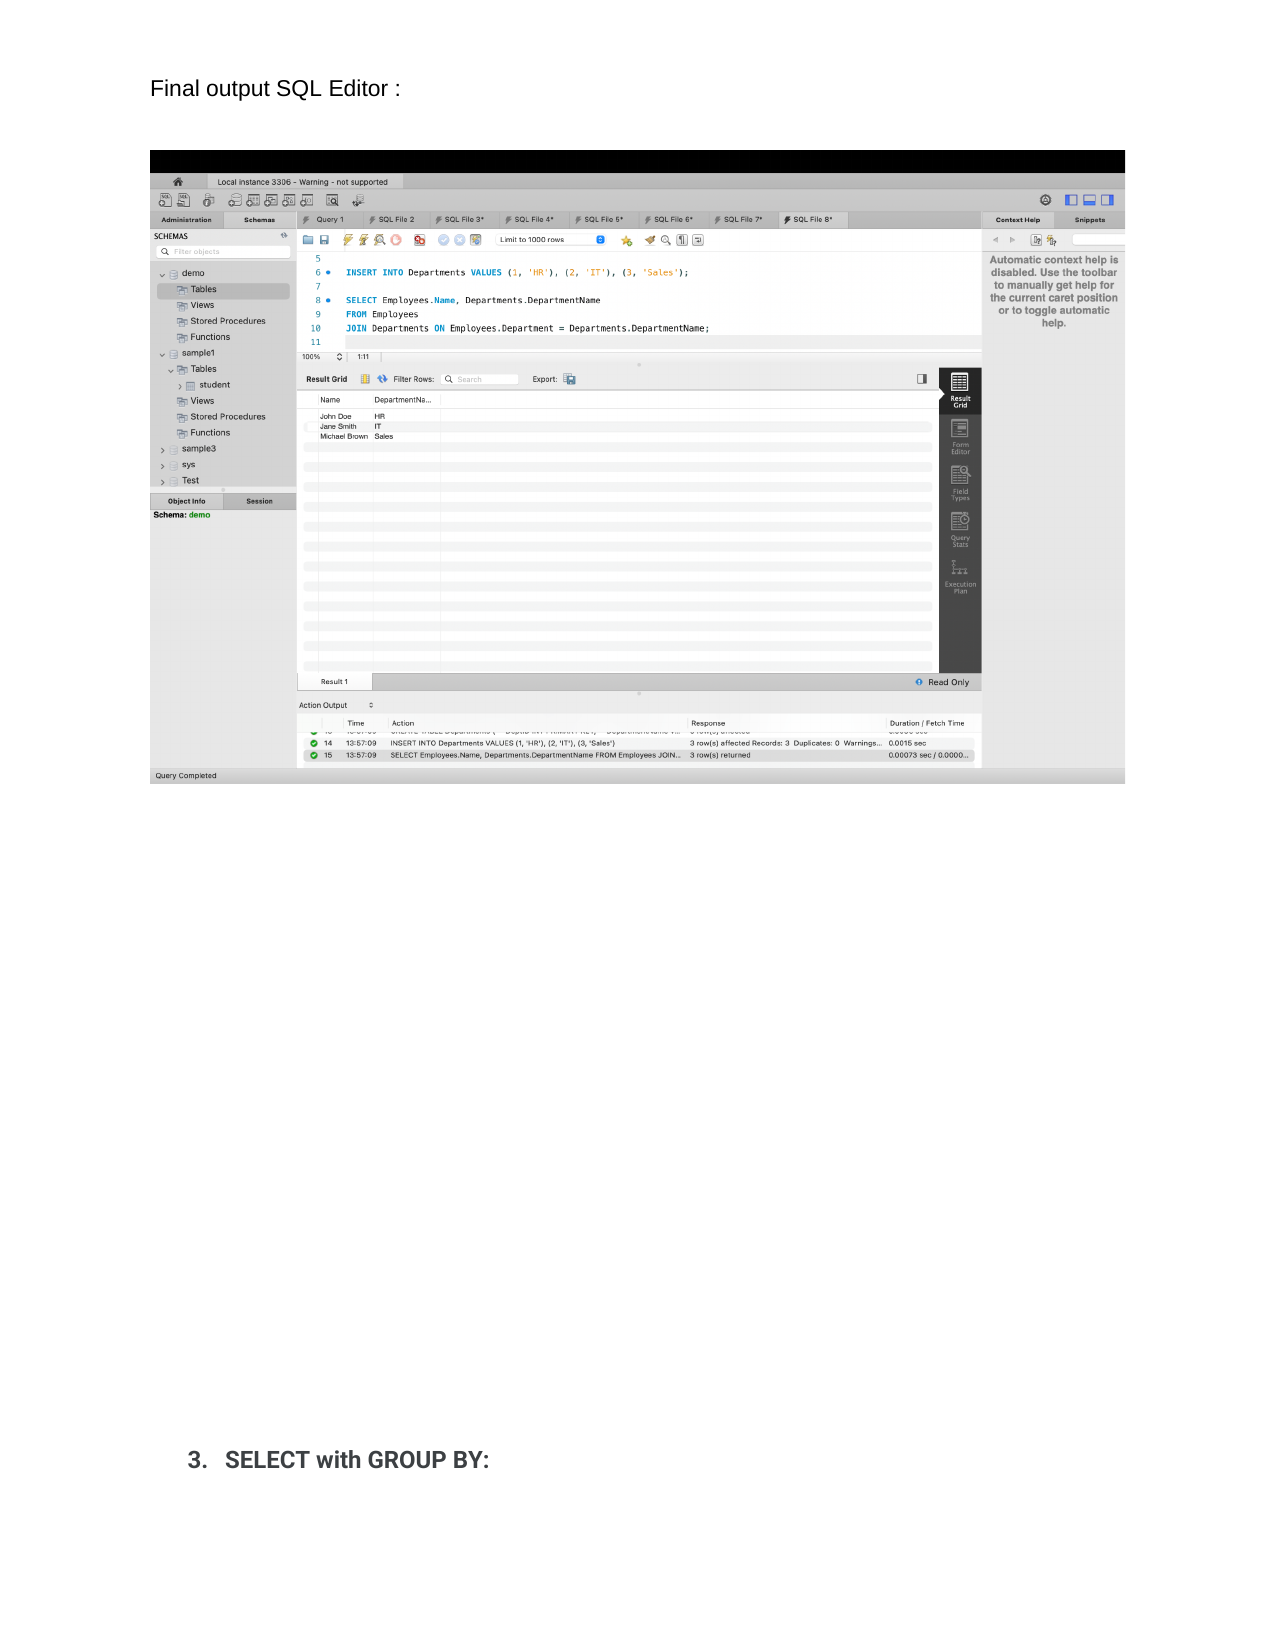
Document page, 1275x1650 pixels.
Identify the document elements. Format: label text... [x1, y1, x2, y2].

list SELECT with GROUP BY: [187, 1446, 1125, 1474]
picture [150, 150, 1125, 784]
